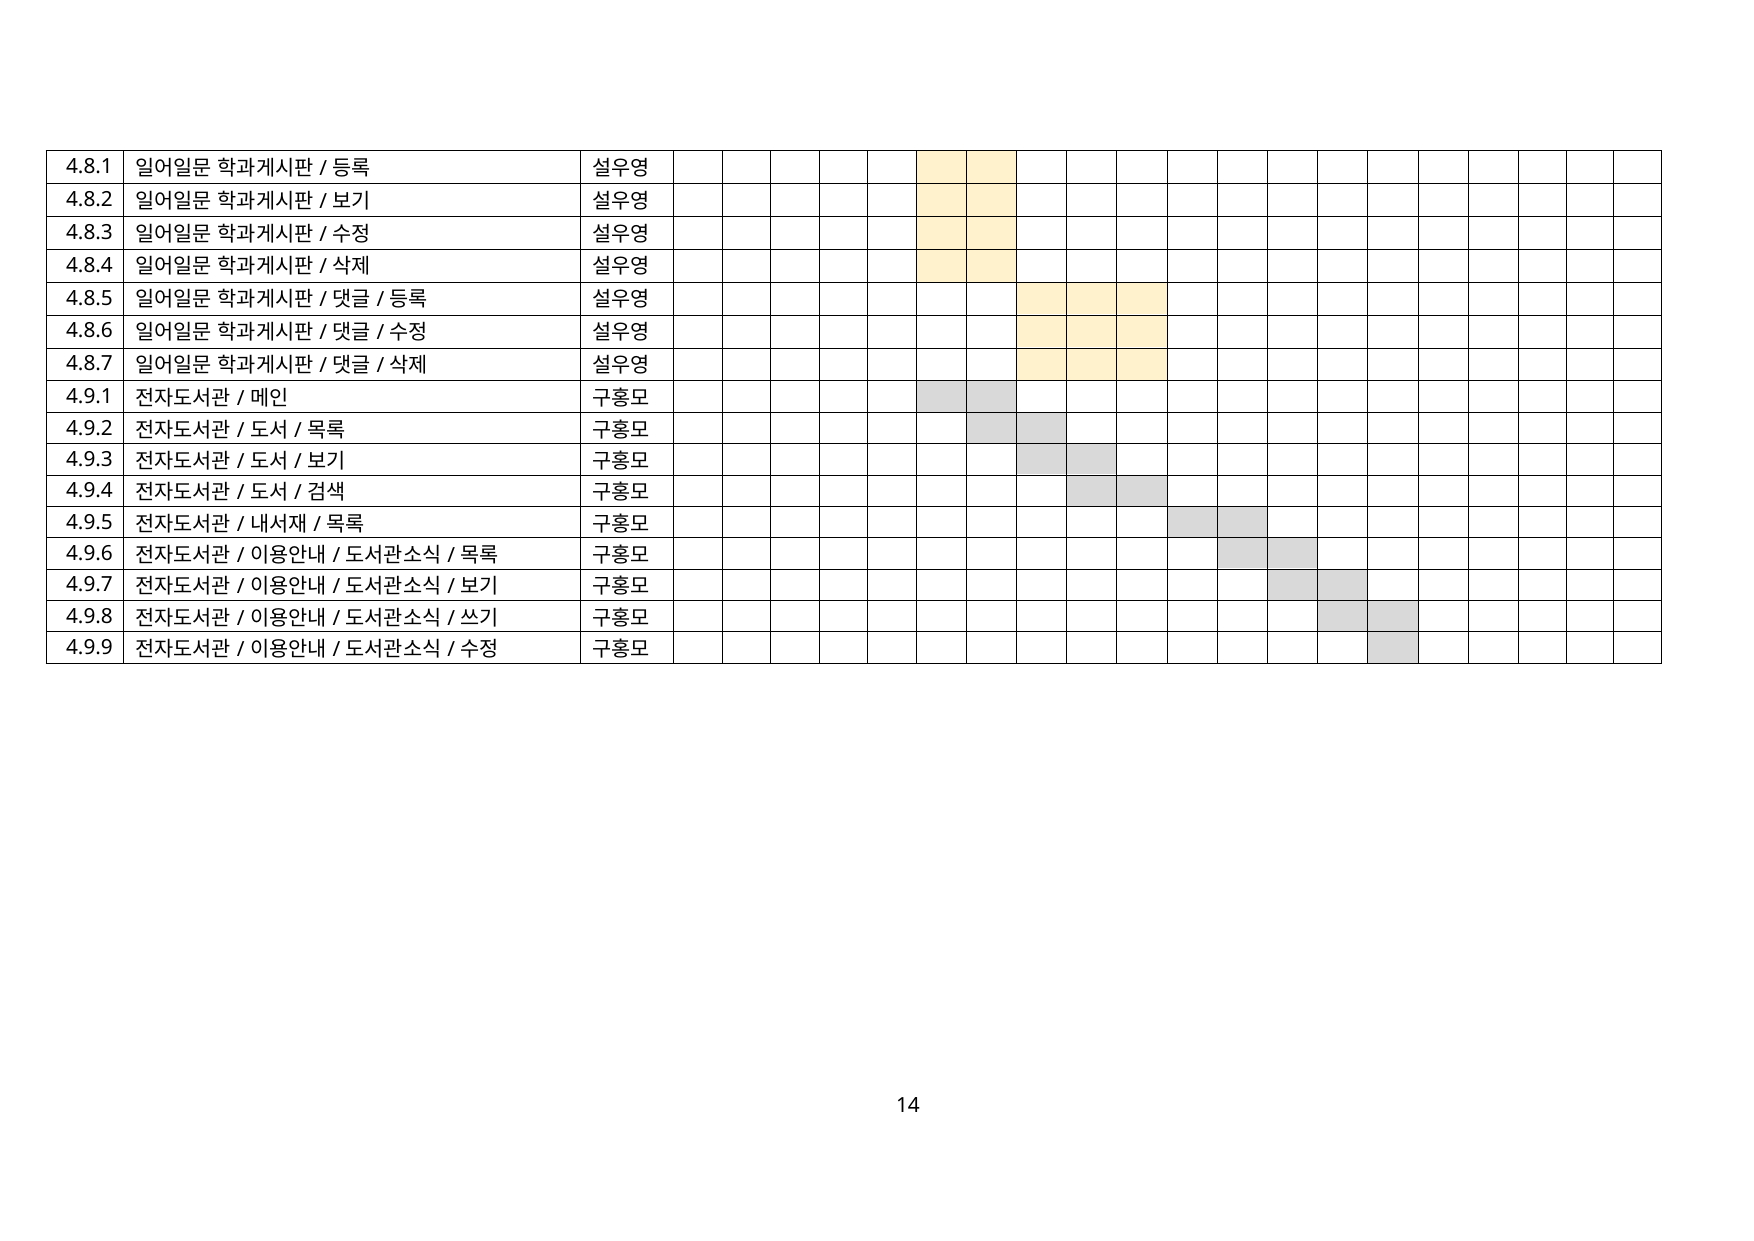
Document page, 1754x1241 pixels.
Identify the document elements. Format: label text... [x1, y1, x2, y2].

table_cell [967, 184, 1016, 216]
table_cell 설우영 [581, 250, 673, 282]
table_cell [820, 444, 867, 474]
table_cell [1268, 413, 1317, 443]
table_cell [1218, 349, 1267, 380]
table_cell 일어일문 학과게시판 / 삭제 [124, 250, 580, 282]
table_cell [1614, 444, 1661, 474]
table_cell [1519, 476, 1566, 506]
table_cell [1017, 250, 1066, 282]
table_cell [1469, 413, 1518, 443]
table_cell [820, 217, 867, 249]
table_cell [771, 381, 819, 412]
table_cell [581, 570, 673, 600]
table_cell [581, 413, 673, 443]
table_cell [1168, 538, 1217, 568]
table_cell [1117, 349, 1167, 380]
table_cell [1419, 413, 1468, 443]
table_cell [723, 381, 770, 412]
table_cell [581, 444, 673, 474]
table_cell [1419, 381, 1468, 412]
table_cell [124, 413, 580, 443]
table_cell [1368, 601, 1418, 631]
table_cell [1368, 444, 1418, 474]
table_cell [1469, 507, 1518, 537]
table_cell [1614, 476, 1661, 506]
table_cell [674, 283, 722, 314]
table_cell [1067, 151, 1116, 183]
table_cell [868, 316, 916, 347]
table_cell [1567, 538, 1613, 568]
table_cell [1168, 184, 1217, 216]
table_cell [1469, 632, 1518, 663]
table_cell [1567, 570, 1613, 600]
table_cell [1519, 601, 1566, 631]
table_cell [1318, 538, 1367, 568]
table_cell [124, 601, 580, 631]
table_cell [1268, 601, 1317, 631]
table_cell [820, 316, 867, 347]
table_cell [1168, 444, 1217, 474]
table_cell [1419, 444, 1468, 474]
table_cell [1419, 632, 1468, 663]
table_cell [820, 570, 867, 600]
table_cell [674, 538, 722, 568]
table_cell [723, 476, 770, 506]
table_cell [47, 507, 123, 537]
table_cell [1368, 184, 1418, 216]
table_cell [1519, 184, 1566, 216]
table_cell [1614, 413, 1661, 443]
table_cell [1017, 217, 1066, 249]
table_cell [1567, 250, 1613, 282]
table_cell [674, 250, 722, 282]
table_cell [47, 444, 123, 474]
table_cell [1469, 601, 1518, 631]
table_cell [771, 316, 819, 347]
table_cell [967, 151, 1016, 183]
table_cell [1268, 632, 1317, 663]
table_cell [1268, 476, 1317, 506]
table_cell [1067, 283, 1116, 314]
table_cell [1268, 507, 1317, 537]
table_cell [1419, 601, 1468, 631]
table_cell [1318, 217, 1367, 249]
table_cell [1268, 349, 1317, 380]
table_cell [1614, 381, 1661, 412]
table_cell [1268, 217, 1317, 249]
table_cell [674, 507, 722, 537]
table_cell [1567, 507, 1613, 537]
table_cell [1318, 250, 1367, 282]
table_cell 4.8.1 [47, 151, 123, 183]
table_cell [967, 250, 1016, 282]
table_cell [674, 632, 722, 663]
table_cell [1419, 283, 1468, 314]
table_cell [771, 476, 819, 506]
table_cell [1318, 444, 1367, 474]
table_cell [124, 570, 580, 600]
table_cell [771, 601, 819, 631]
table_cell [917, 250, 966, 282]
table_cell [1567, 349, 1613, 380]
table_cell [723, 217, 770, 249]
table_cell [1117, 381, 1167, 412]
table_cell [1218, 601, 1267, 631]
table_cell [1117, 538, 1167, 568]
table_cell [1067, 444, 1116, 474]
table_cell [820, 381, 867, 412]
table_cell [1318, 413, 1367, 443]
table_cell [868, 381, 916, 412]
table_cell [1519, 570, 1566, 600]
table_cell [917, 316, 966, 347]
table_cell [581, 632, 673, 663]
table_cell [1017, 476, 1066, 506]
table_cell 4.8.3 [47, 217, 123, 249]
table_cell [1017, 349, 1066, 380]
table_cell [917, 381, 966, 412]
table_cell [1614, 184, 1661, 216]
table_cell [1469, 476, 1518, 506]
table_cell [1268, 151, 1317, 183]
table_cell [1017, 184, 1066, 216]
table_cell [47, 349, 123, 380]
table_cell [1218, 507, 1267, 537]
table_cell [1519, 250, 1566, 282]
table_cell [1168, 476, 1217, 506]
table_cell 설우영 [581, 283, 673, 314]
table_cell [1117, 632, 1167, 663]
table_cell [1469, 151, 1518, 183]
table_cell [868, 217, 916, 249]
table_cell [1117, 184, 1167, 216]
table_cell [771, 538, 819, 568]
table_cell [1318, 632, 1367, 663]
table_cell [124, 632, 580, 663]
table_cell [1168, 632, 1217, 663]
table_cell [1419, 250, 1468, 282]
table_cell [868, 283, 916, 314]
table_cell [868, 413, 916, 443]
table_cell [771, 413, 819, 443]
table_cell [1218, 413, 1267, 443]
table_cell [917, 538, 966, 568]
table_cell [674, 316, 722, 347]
table_cell 일어일문 학과게시판 / 댓글 / 등록 [124, 283, 580, 314]
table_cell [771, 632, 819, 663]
table_cell [1469, 250, 1518, 282]
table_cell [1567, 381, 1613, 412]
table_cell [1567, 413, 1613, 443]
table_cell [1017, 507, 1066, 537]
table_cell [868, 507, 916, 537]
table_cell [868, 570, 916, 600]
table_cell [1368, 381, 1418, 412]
table_cell [1218, 250, 1267, 282]
table_cell [1017, 151, 1066, 183]
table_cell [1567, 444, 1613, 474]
table_cell [1567, 217, 1613, 249]
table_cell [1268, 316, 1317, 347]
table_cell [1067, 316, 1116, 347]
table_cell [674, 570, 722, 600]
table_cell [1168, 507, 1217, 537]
table_cell [723, 250, 770, 282]
table_cell [1469, 184, 1518, 216]
table_cell [868, 151, 916, 183]
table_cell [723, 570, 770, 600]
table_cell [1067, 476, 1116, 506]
table_cell [1567, 184, 1613, 216]
table_cell 일어일문 학과게시판 / 등록 [124, 151, 580, 183]
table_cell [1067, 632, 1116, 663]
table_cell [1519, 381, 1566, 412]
table_cell [1614, 250, 1661, 282]
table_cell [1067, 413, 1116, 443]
table_cell [1168, 151, 1217, 183]
table_cell [1567, 151, 1613, 183]
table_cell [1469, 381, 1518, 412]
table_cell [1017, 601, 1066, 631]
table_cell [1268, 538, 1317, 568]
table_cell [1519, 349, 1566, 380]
table_cell [820, 184, 867, 216]
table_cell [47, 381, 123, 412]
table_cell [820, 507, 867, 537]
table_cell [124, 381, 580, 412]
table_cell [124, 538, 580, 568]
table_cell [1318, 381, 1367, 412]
table_cell [967, 217, 1016, 249]
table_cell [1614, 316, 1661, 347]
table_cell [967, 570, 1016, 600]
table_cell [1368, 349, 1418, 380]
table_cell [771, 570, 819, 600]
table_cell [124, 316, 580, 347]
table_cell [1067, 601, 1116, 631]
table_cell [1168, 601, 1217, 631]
table_cell [820, 250, 867, 282]
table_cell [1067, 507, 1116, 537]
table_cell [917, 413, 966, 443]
table_cell [868, 250, 916, 282]
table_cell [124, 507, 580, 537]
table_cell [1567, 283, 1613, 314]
table_cell [1067, 184, 1116, 216]
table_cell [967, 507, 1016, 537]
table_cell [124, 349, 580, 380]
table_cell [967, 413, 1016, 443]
table_cell [723, 151, 770, 183]
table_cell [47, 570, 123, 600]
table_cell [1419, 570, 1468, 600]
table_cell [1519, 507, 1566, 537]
table_cell [1268, 184, 1317, 216]
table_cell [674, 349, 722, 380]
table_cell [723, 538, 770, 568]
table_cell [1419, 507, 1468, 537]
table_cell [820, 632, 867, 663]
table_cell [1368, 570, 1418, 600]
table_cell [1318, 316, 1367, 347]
table_cell 설우영 [581, 217, 673, 249]
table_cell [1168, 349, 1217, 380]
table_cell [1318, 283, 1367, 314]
table_cell [674, 151, 722, 183]
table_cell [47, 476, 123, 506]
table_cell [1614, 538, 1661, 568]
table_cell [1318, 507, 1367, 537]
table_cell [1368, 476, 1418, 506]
table_cell [771, 217, 819, 249]
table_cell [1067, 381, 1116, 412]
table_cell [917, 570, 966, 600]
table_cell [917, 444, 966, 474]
table_cell [771, 151, 819, 183]
table_cell [1218, 217, 1267, 249]
table_cell [1117, 217, 1167, 249]
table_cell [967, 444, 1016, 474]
table_cell 4.8.2 [47, 184, 123, 216]
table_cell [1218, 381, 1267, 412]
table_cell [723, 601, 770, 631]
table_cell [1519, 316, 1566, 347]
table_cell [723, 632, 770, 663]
table_cell [674, 217, 722, 249]
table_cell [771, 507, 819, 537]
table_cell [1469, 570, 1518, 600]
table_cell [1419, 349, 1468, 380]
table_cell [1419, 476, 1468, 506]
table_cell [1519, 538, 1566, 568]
table_cell [1368, 151, 1418, 183]
table_cell [820, 151, 867, 183]
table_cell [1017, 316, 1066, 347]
table_cell [1419, 217, 1468, 249]
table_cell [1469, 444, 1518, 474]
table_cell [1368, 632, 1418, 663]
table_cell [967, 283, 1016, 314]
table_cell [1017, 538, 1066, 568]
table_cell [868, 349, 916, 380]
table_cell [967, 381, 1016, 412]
table_cell [1368, 250, 1418, 282]
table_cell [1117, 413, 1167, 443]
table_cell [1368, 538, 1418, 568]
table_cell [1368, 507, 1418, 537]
table_cell [723, 283, 770, 314]
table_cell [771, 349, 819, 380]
table_cell [1318, 184, 1367, 216]
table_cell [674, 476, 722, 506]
table_cell [1469, 217, 1518, 249]
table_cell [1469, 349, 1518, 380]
table_cell 설우영 [581, 184, 673, 216]
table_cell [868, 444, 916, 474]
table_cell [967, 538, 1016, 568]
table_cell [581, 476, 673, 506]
table_cell [917, 217, 966, 249]
table_cell [917, 151, 966, 183]
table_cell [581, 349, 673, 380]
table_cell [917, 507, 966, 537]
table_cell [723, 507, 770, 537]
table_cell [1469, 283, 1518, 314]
table_cell [1168, 250, 1217, 282]
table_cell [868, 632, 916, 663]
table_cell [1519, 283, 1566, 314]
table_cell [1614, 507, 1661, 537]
table_cell [917, 184, 966, 216]
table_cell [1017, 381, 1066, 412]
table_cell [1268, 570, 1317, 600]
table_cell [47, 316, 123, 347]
table_cell [1067, 250, 1116, 282]
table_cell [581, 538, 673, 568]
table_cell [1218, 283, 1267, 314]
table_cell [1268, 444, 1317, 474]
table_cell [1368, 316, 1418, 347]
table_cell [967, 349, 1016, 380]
table_cell [1067, 217, 1116, 249]
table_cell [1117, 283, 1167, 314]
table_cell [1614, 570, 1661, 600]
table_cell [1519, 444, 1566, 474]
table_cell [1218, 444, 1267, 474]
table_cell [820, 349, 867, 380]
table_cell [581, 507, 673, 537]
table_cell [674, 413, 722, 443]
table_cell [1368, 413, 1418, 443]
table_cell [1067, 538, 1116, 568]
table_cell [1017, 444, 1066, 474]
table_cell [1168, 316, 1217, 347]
table_cell [771, 250, 819, 282]
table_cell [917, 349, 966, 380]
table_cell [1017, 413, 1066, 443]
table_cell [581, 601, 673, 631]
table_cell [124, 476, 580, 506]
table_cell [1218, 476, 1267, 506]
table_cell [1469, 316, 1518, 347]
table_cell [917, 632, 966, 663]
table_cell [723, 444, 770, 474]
table_cell 4.8.5 [47, 283, 123, 314]
table_cell [674, 184, 722, 216]
table_cell [1368, 217, 1418, 249]
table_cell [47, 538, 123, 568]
table_cell [1218, 151, 1267, 183]
table_cell [868, 184, 916, 216]
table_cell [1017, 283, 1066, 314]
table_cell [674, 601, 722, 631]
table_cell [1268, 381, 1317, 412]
table_cell [1519, 217, 1566, 249]
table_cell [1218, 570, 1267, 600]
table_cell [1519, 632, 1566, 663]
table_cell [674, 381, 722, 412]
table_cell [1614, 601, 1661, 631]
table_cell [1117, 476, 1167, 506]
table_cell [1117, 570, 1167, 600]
table_cell [1419, 151, 1468, 183]
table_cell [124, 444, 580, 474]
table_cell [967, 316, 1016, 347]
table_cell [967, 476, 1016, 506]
table_cell [1218, 184, 1267, 216]
table_cell [1519, 151, 1566, 183]
table_cell [1168, 217, 1217, 249]
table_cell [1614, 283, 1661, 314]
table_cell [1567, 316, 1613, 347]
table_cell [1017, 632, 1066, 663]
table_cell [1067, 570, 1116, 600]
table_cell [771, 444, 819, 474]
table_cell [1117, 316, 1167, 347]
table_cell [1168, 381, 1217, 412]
table_cell [1419, 184, 1468, 216]
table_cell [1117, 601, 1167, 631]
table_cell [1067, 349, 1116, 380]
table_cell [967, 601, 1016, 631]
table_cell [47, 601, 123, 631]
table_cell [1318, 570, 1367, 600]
table_cell [1614, 151, 1661, 183]
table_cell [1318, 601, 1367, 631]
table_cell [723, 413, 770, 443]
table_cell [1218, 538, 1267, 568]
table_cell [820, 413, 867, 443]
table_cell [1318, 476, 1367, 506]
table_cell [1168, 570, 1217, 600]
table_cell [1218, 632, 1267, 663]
table_cell [1614, 217, 1661, 249]
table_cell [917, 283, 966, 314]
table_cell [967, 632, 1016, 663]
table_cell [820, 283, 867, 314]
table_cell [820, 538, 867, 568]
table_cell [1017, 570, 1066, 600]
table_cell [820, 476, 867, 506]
table_cell [1268, 250, 1317, 282]
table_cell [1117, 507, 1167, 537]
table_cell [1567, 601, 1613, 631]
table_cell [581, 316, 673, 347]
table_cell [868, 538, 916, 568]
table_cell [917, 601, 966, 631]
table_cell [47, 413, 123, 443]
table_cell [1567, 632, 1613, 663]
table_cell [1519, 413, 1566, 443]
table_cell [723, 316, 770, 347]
table_cell [1117, 250, 1167, 282]
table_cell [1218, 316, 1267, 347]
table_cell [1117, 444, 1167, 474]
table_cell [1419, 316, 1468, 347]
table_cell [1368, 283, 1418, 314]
table_cell [723, 184, 770, 216]
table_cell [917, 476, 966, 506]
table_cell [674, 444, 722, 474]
table_cell 일어일문 학과게시판 / 보기 [124, 184, 580, 216]
table_cell 4.8.4 [47, 250, 123, 282]
table_cell [1117, 151, 1167, 183]
table_cell 설우영 [581, 151, 673, 183]
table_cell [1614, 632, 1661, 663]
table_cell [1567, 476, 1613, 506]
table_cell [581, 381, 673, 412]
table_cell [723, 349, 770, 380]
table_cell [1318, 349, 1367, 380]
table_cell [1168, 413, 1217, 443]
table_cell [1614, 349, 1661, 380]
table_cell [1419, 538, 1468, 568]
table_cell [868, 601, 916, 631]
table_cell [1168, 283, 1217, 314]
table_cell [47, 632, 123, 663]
table_cell [771, 184, 819, 216]
table_cell 일어일문 학과게시판 / 수정 [124, 217, 580, 249]
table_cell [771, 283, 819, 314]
table_cell [1318, 151, 1367, 183]
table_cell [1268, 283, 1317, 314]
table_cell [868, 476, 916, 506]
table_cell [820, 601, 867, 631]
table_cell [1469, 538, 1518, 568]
